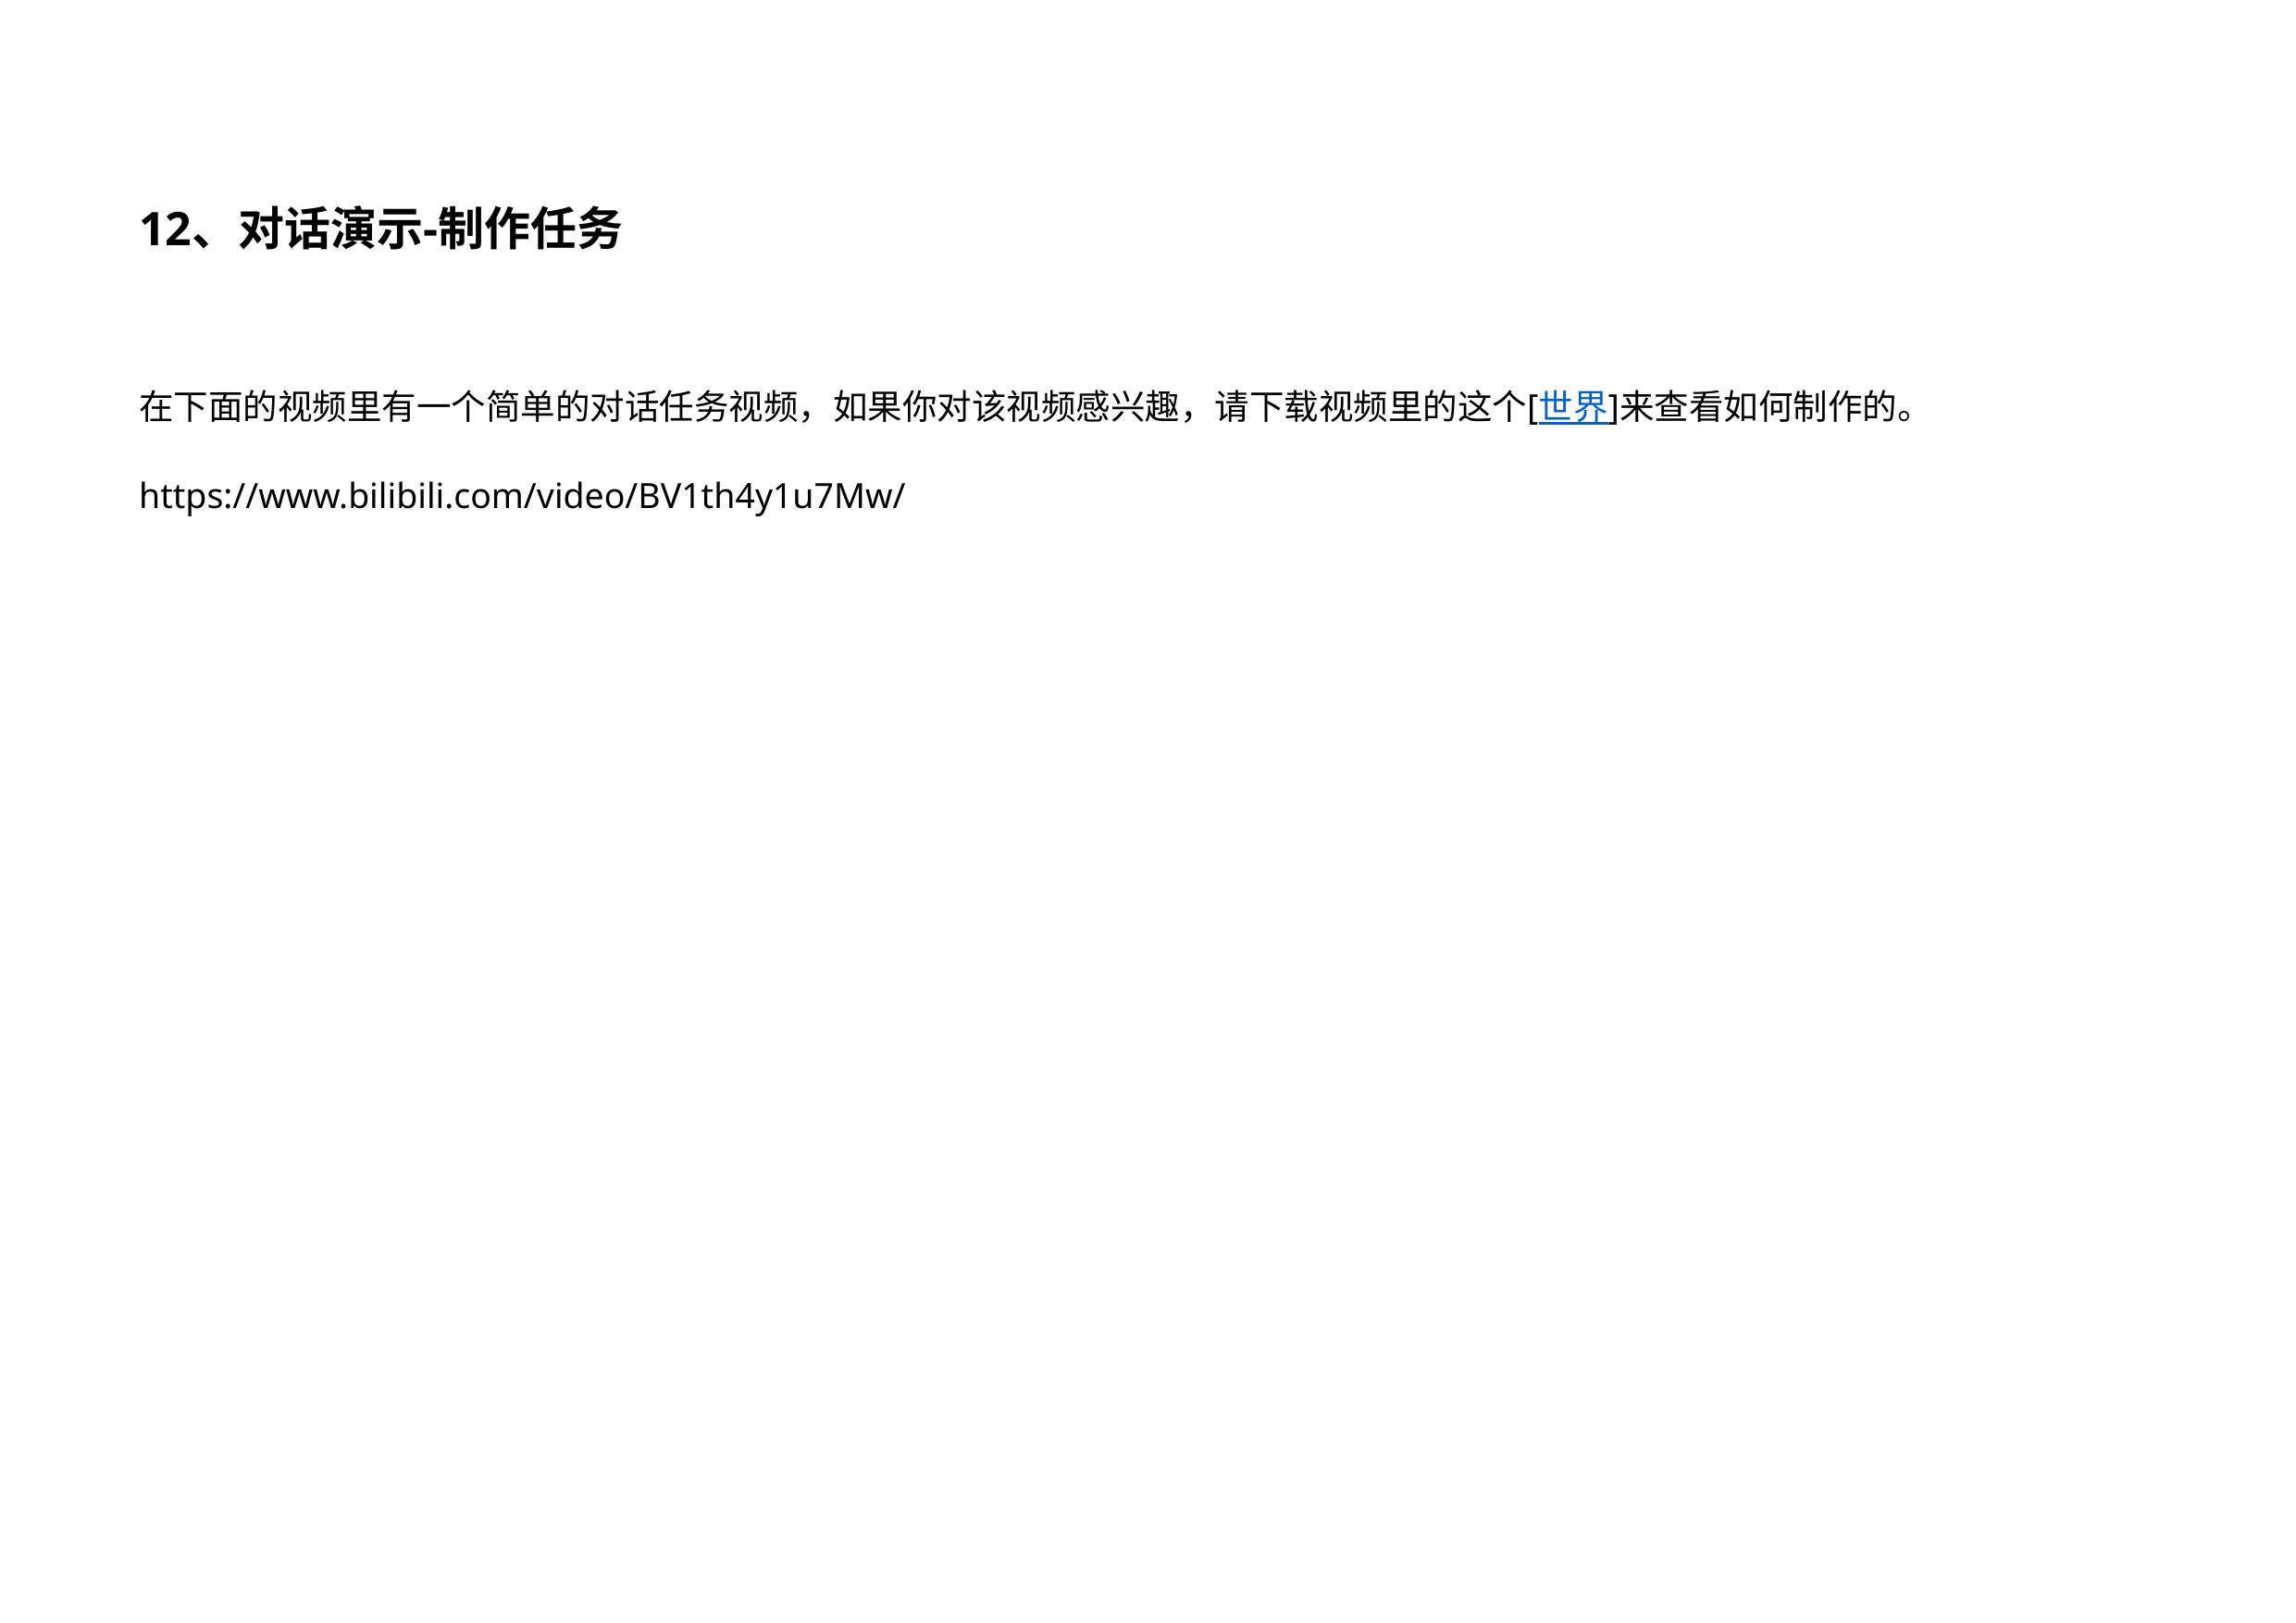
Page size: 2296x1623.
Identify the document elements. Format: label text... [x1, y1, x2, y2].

text 在下面的视频里有一个简单的对话任务视频，如果你对该视频感兴趣，请下载视频里的这个[世界]来查看如何制作的。 [139, 374, 2156, 434]
text https://www.bilibili.com/video/BV1th4y1u7Mw/ [139, 465, 2156, 525]
subtitle 对话演示-制作任务 [139, 180, 2156, 270]
